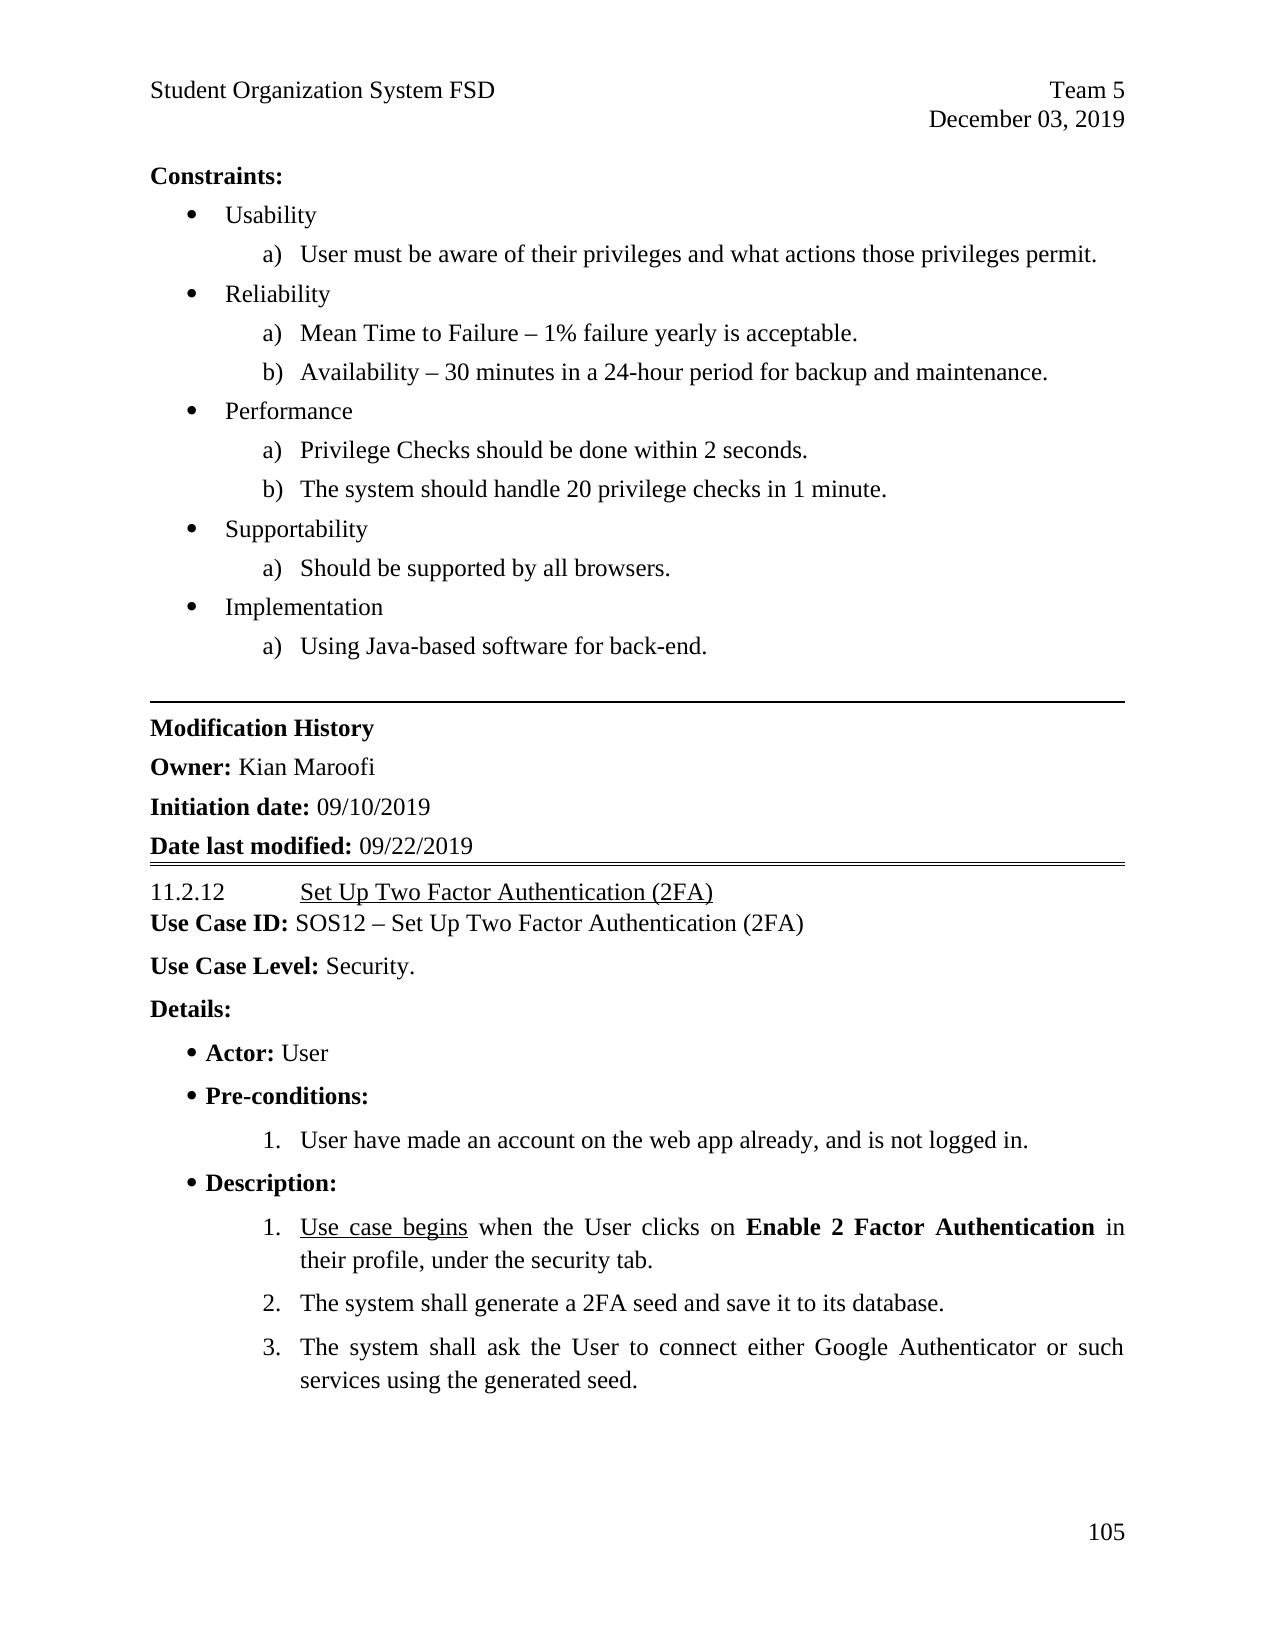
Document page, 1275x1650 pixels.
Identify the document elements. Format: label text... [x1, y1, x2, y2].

text Use Case Level: Security. [150, 951, 1125, 980]
text Modification History [150, 713, 1125, 742]
list Supportability [187, 514, 1125, 542]
text Use Case ID: SOS12 – Set Up Two Factor Authentication (2FA) [150, 908, 1125, 936]
text Constraints: [150, 161, 1125, 190]
list Performance [187, 396, 1125, 425]
list Pre-conditions: [187, 1081, 1125, 1110]
list The system shall ask the User to connect either Google Authenticator or such services using the generated seed. [262, 1332, 1125, 1393]
list Availability – 30 minutes in a 24-hour period for backup and maintenance. [262, 357, 1125, 386]
list Implementation [187, 592, 1125, 621]
text Details: [150, 994, 1125, 1023]
list Should be supported by all browsers. [262, 553, 1125, 582]
text Owner: Kian Maroofi [150, 752, 1125, 781]
list Usability [187, 200, 1125, 229]
list Use case begins when the User clicks on Enable 2 Factor Authentication in their profile, under the security tab. [262, 1212, 1125, 1273]
list Description: [187, 1168, 1125, 1197]
list The system should handle 20 privilege checks in 1 minute. [262, 474, 1125, 503]
subtitle Set Up Two Factor Authentication (2FA) [150, 877, 1125, 905]
list User must be aware of their privileges and what actions those privileges permit. [262, 239, 1125, 268]
list Reliability [187, 279, 1125, 307]
list Actor: User [187, 1038, 1125, 1067]
text Initiation date: 09/10/2019 [150, 792, 1125, 820]
list User have made an account on the web app already, and is not logged in. [262, 1125, 1125, 1154]
list Using Java-based software for back-end. [262, 631, 1125, 660]
list Privilege Checks should be done within 2 seconds. [262, 435, 1125, 464]
list The system shall generate a 2FA seed and save it to its database. [262, 1288, 1125, 1317]
text Date last modified: 09/22/2019 [150, 831, 1125, 862]
list Mean Time to Failure – 1% failure yearly is acceptable. [262, 318, 1125, 347]
